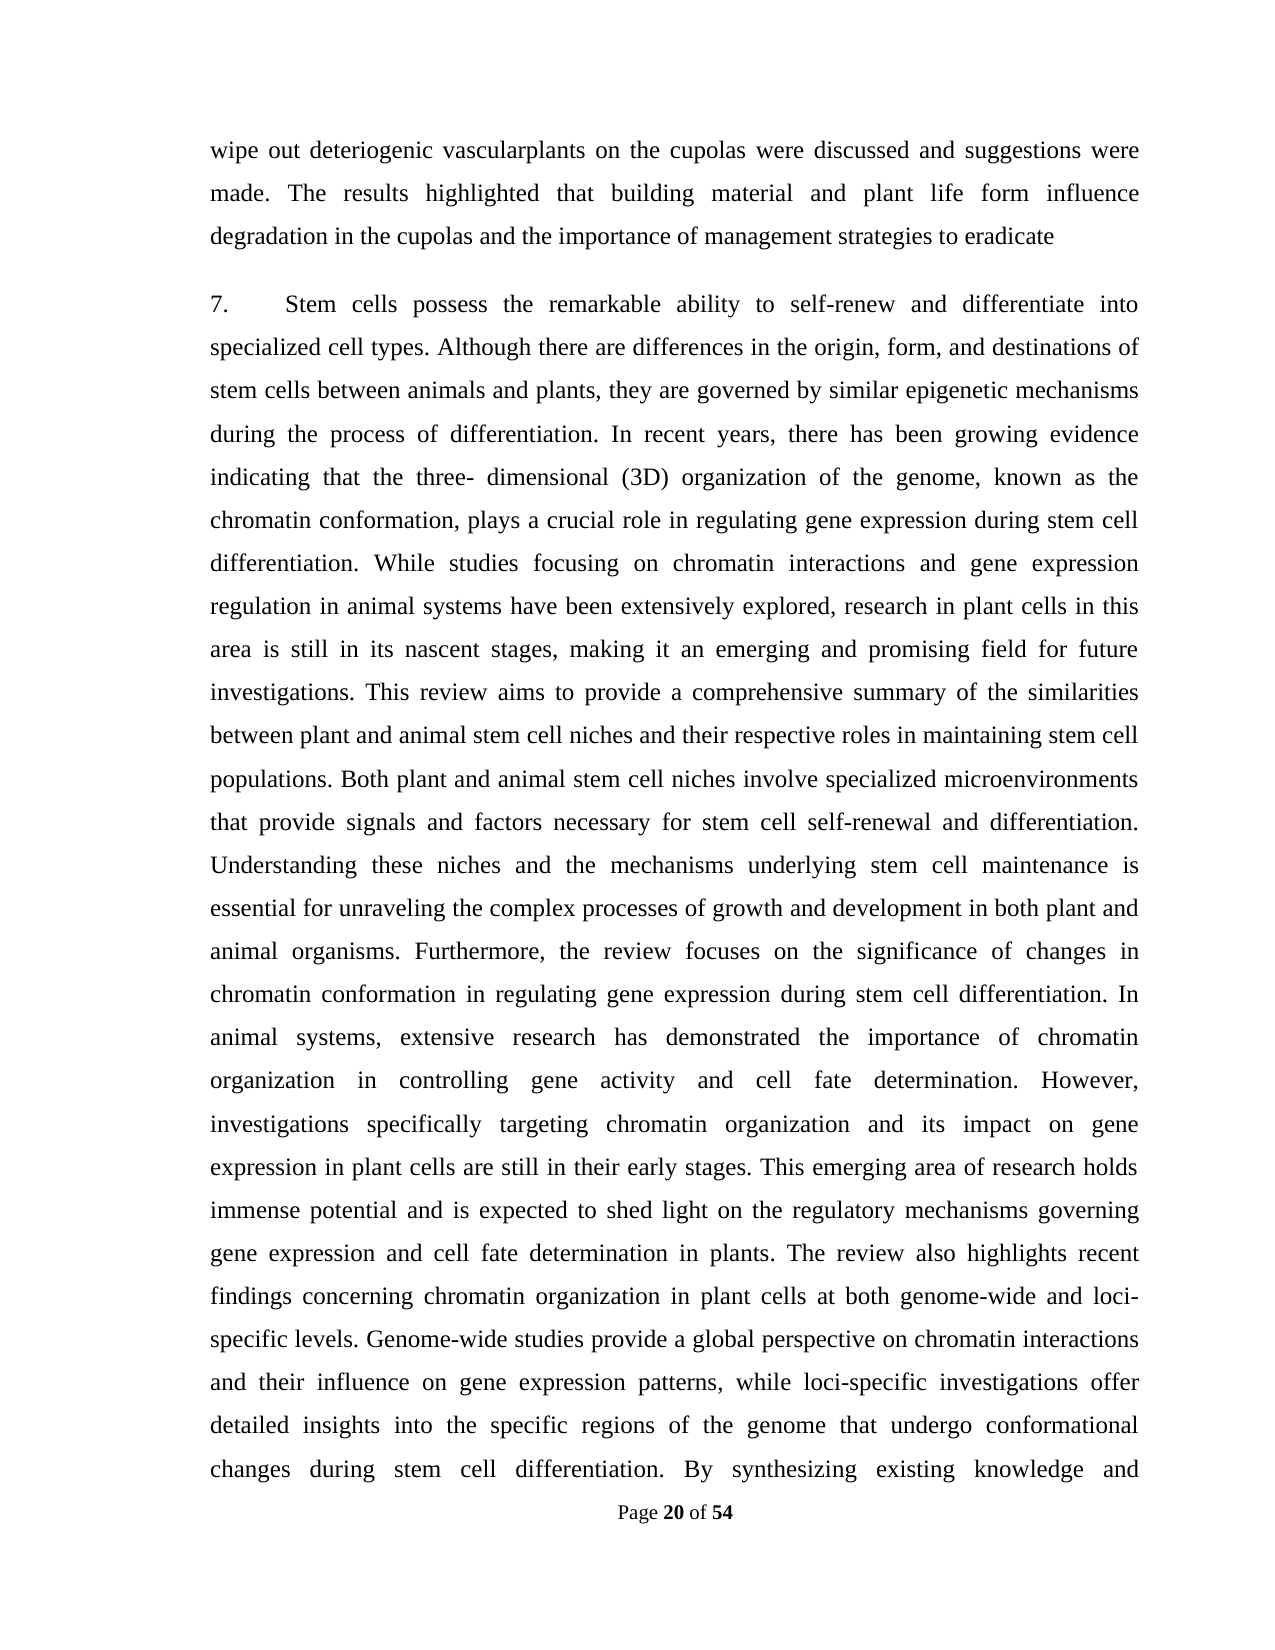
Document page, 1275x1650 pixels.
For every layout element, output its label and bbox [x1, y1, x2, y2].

text [210, 289, 1140, 1482]
text [210, 135, 1140, 250]
